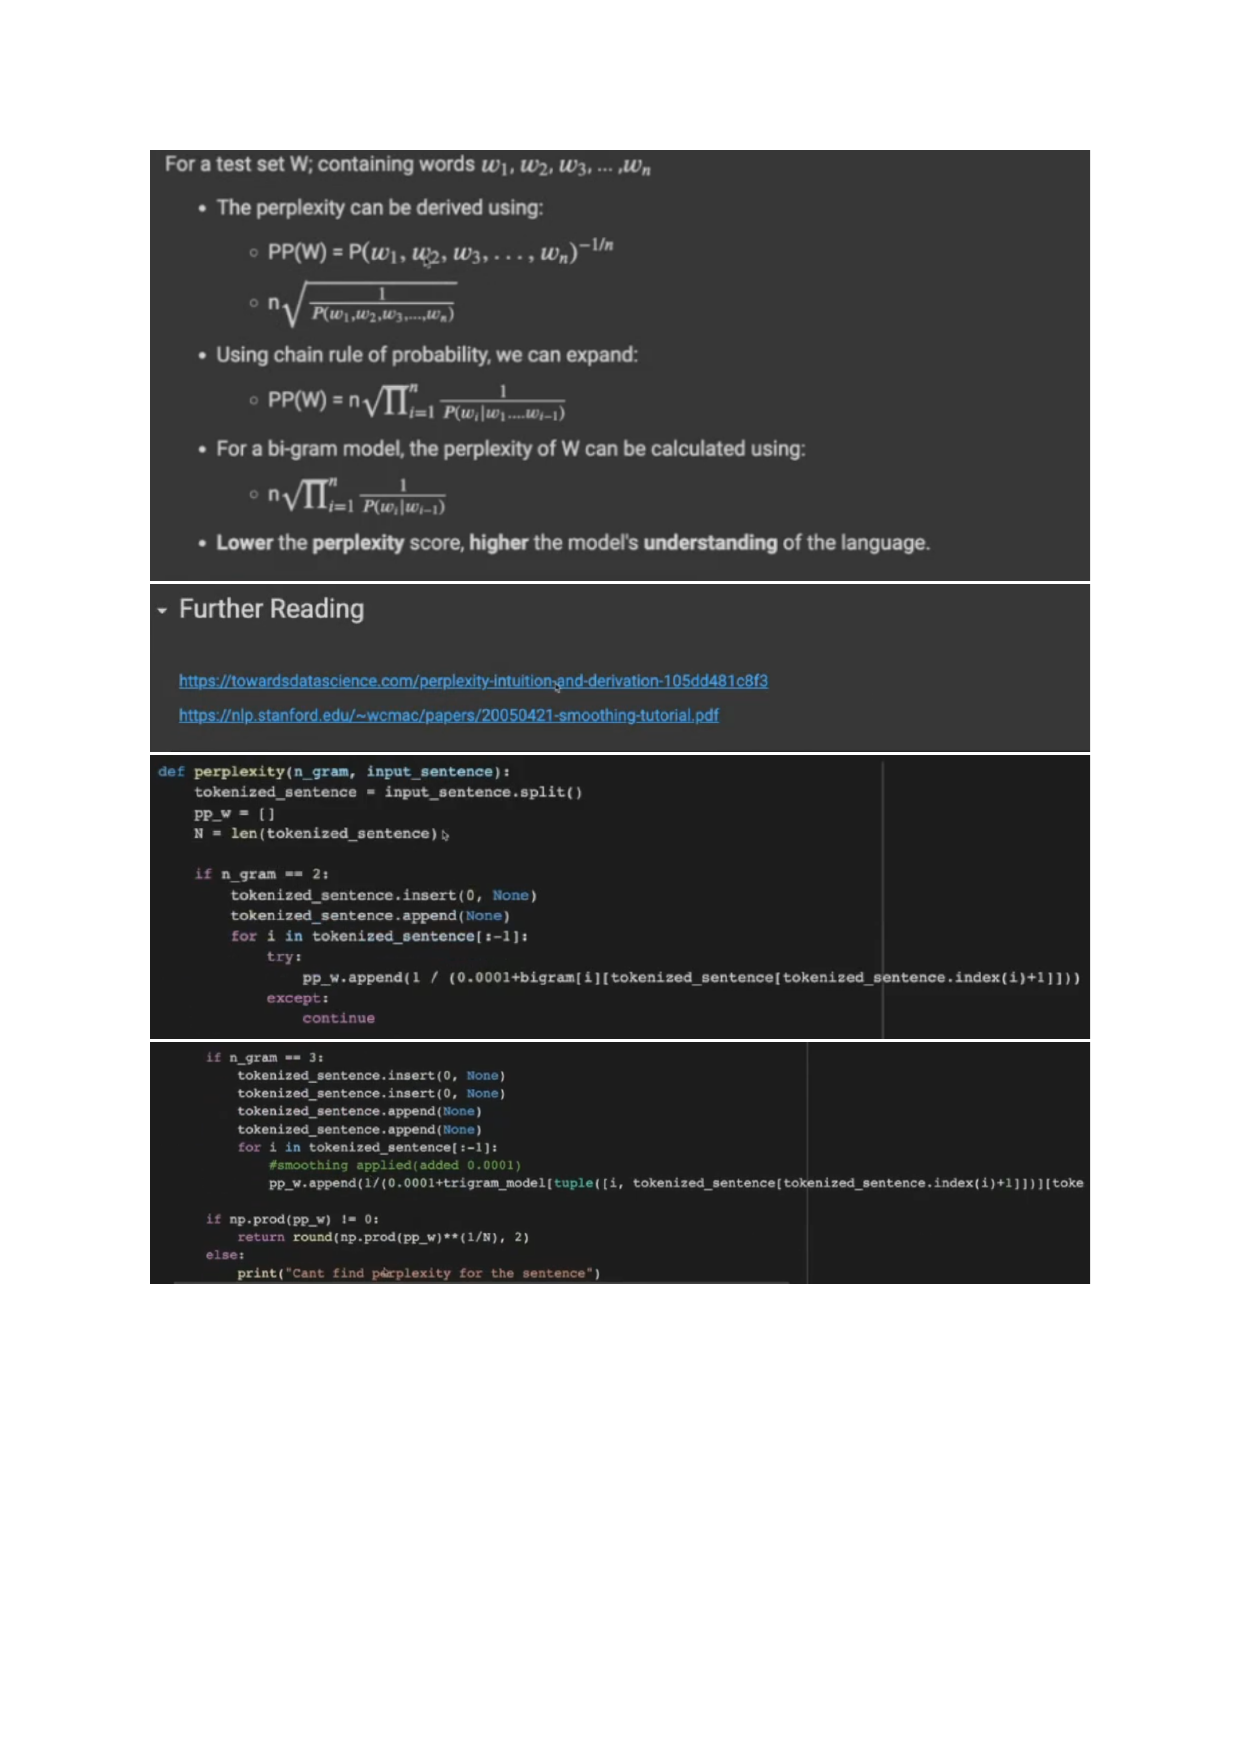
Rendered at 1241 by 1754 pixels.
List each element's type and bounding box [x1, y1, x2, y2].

picture [150, 150, 1091, 581]
picture [150, 1042, 1091, 1284]
picture [150, 584, 1091, 752]
picture [150, 755, 1091, 1039]
